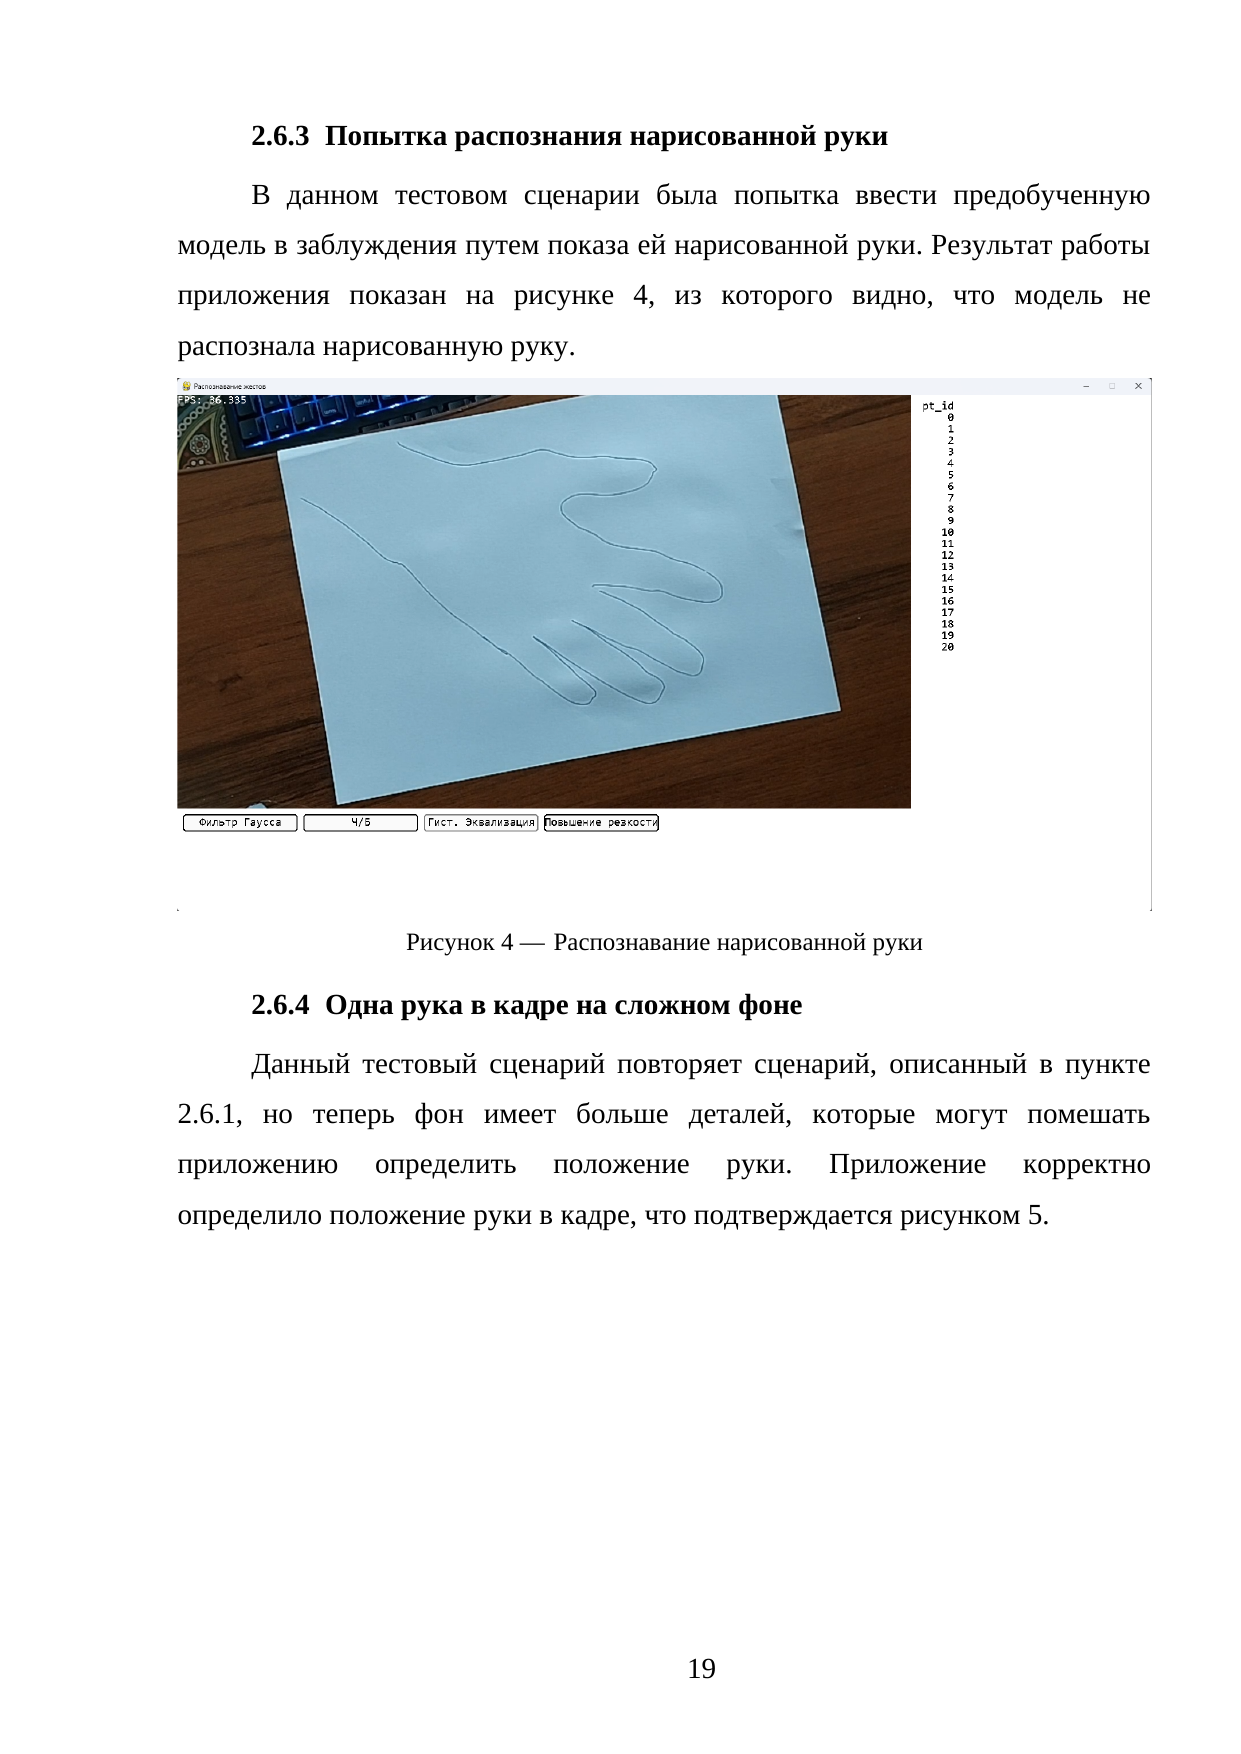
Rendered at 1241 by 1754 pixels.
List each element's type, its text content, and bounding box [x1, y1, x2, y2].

text Распознавание нарисованной руки [177, 927, 1152, 956]
text Данный тестовый сценарий повторяет сценарий, описанный в пункте 2.6.1, но теперь фон имеет больше деталей, которые могут помешать приложению определить положение руки. Приложение корректно определило положение руки в кадре, что подтверждается рисунком 5. [177, 1046, 1152, 1230]
picture [177, 378, 1152, 911]
text В данном тестовом сценарии была попытка ввести предобученную модель в заблуждения путем показа ей нарисованной руки. Результат работы приложения показан на рисунке 4, из которого видно, что модель не распознала нарисованную руку. [177, 177, 1152, 361]
subtitle Одна рука в кадре на сложном фоне [251, 987, 1152, 1021]
subtitle Попытка распознания нарисованной руки [251, 118, 1152, 152]
